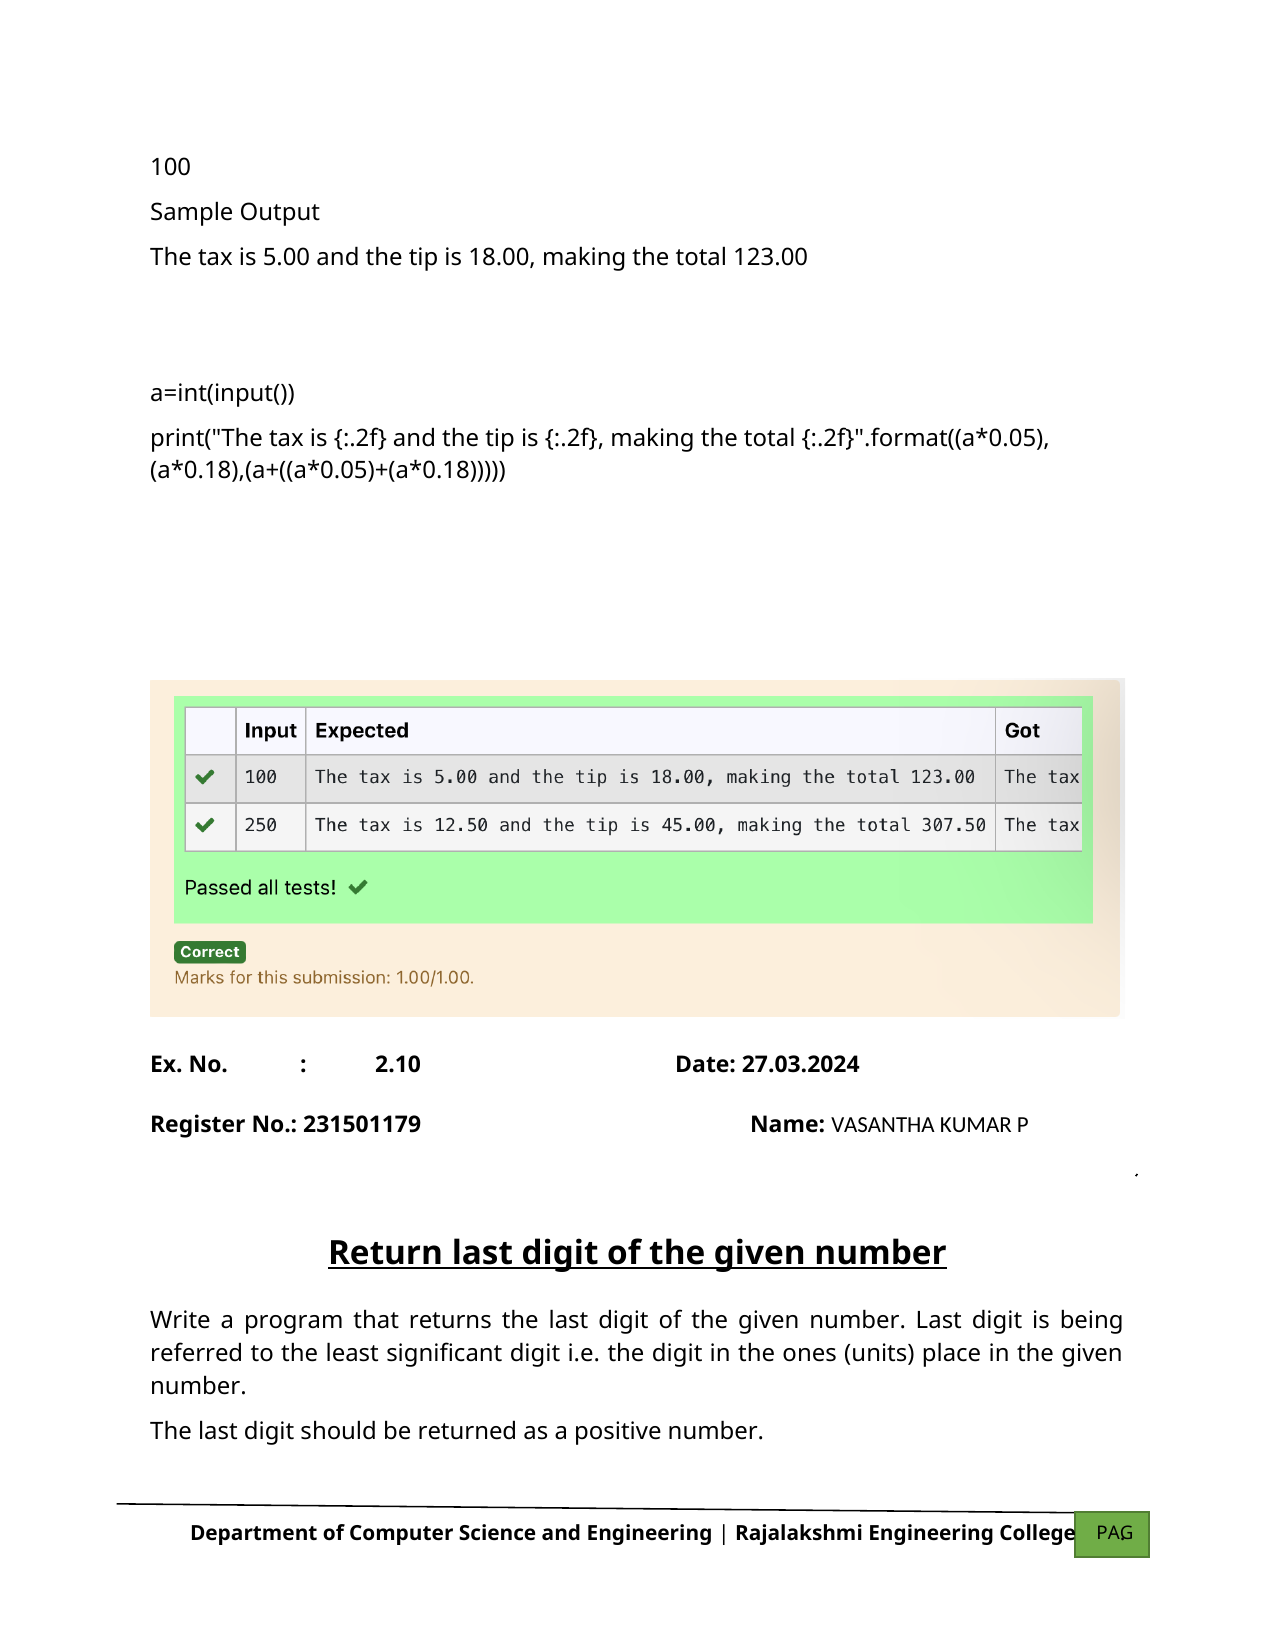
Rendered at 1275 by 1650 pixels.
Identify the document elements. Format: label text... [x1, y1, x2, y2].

text 100 [150, 150, 1125, 183]
text Return last digit of the given number [150, 1229, 1125, 1274]
text The last digit should be returned as a positive number. [150, 1414, 1125, 1446]
picture [150, 678, 1125, 1019]
text The tax is 5.00 and the tip is 18.00, making the total 123.00 [150, 240, 1125, 273]
text Sample Output [150, 195, 1125, 228]
text a=int(input()) [150, 376, 1125, 408]
text print("The tax is {:.2f} and the tip is {:.2f}, making the total {:.2f}".format((a*0.05),(a*0.18),(a+((a*0.05)+(a*0.18))))) [150, 421, 1125, 486]
text Register No.: 231501179 Name: VASANTHA KUMAR P [150, 1108, 1125, 1139]
text Ex. No. : 2.10 Date: 27.03.2024 [150, 1047, 1125, 1079]
text Write a program that returns the last digit of the given number. Last digit is being referred to the least significant digit i.e. the digit in the ones (units) place in the given number. [150, 1303, 1125, 1401]
